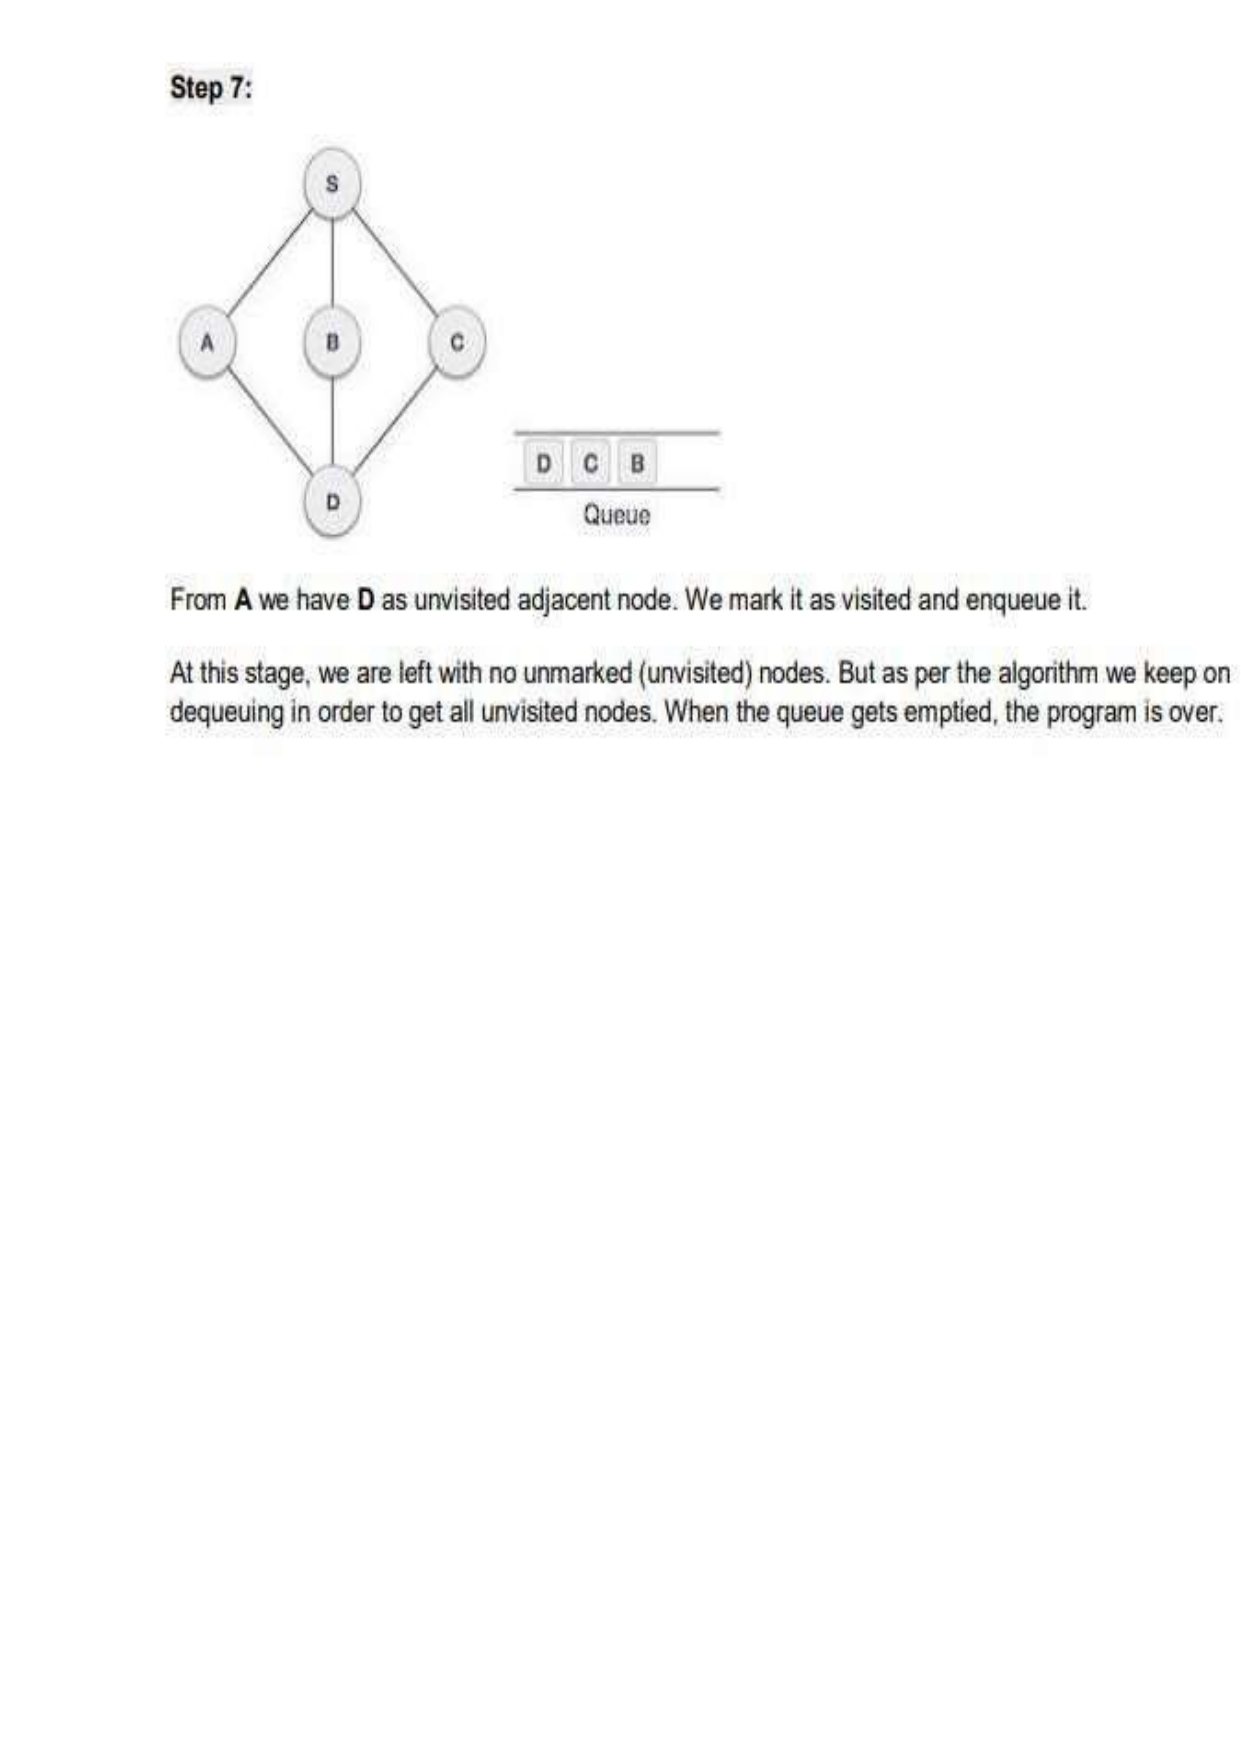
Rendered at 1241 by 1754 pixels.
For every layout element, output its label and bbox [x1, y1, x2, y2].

picture [165, 62, 1241, 759]
